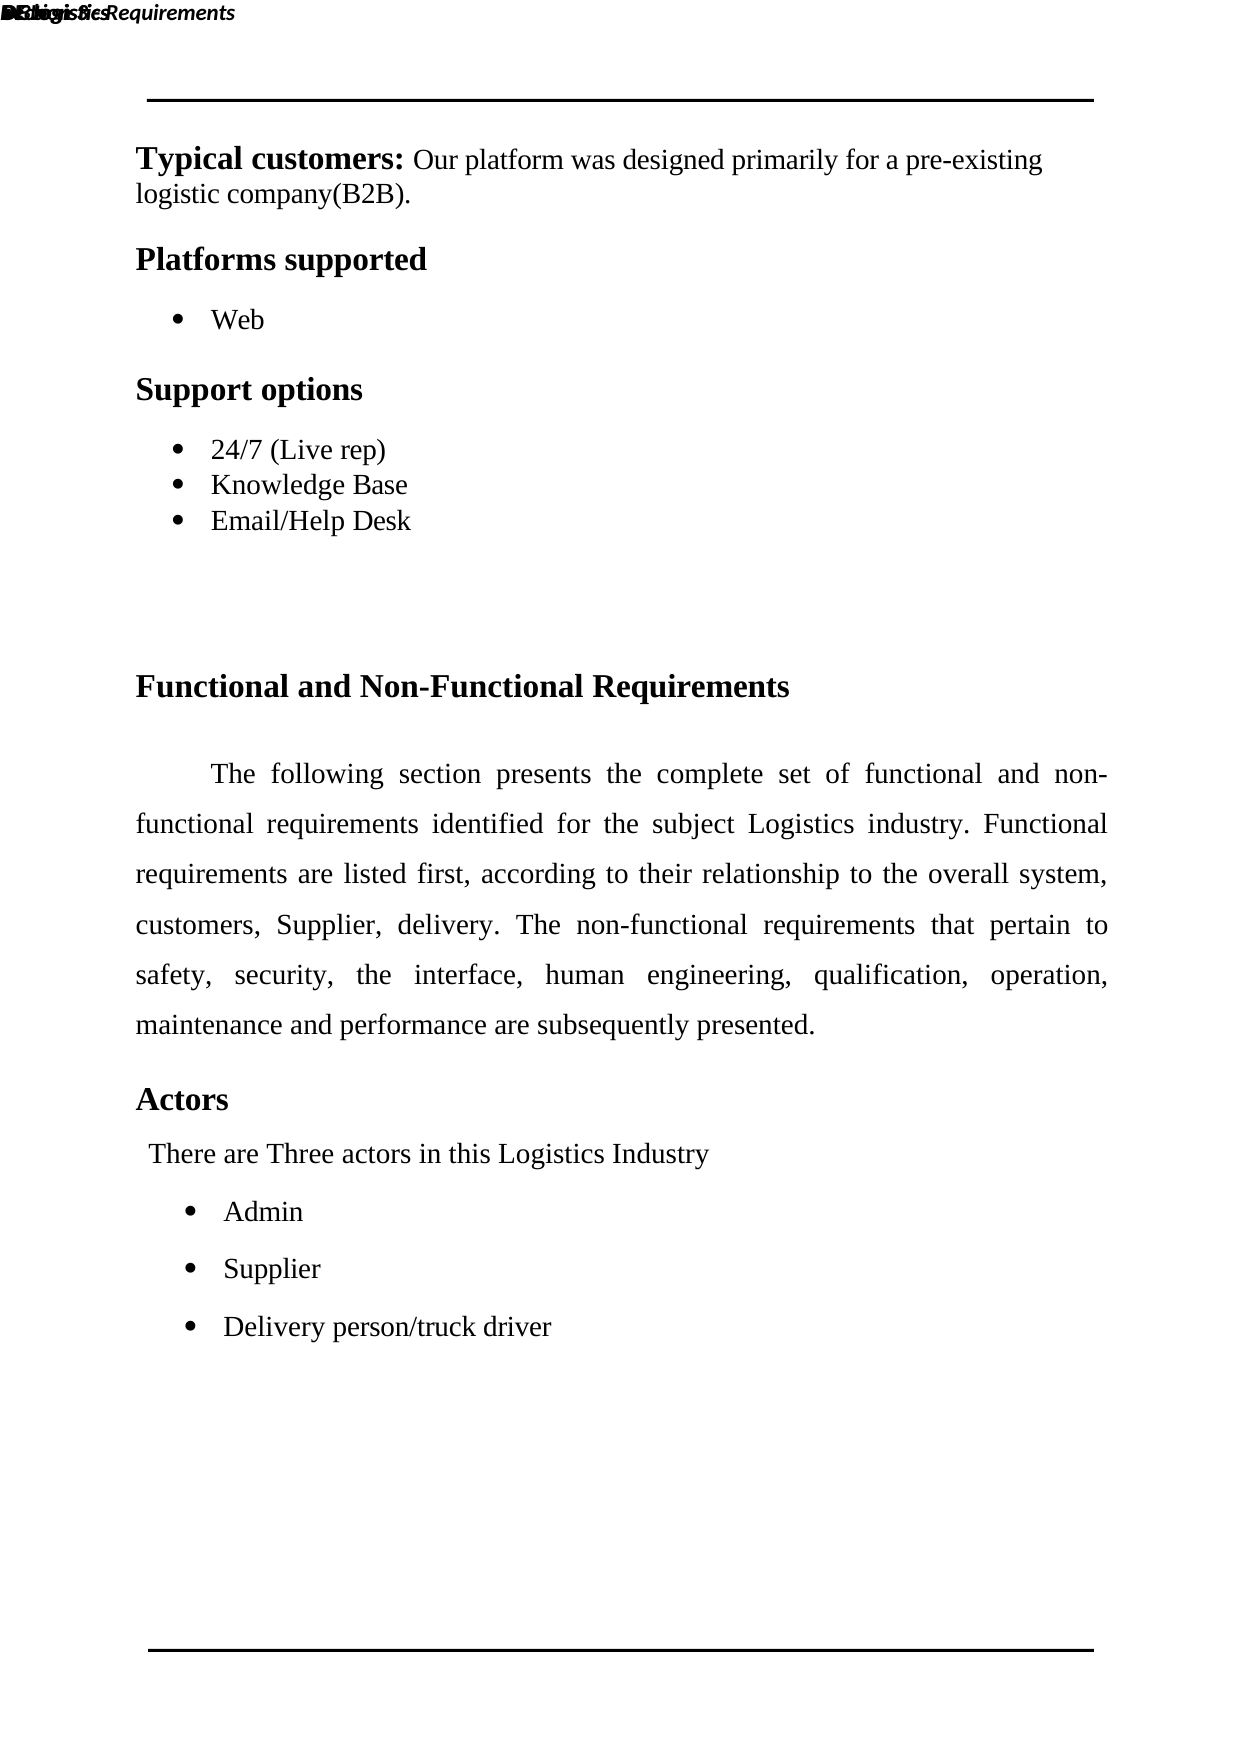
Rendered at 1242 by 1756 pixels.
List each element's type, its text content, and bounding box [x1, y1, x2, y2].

list Admin [185, 1194, 1121, 1227]
list Web [173, 302, 1121, 335]
subtitle Support options [135, 370, 1121, 408]
list 24/7 (Live rep) [173, 432, 1121, 466]
list Email/Help Desk [173, 502, 1121, 537]
text There are Three actors in this Logistics Industry [148, 1136, 1121, 1170]
list Delivery person/truck driver [185, 1309, 1121, 1343]
list Knowledge Base [173, 466, 1121, 502]
subtitle Platforms supported [135, 239, 1121, 277]
subtitle Actors [135, 1079, 1121, 1117]
subtitle Typical customers: Our platform was designed primarily for a pre-existing logistic company(B2B). [135, 138, 1121, 210]
subtitle Functional and Non-Functional Requirements [135, 667, 1121, 705]
text The following section presents the complete set of functional and non- functional requirements identified for the subject Logistics industry. Functional requirements are listed first, according to their relationship to the overall system, customers, Supplier, delivery. The non-functional requirements that pertain to safety, security, the interface, human engineering, qualification, operation, maintenance and performance are subsequently presented. [135, 756, 1109, 1041]
list Supplier [185, 1252, 1121, 1285]
